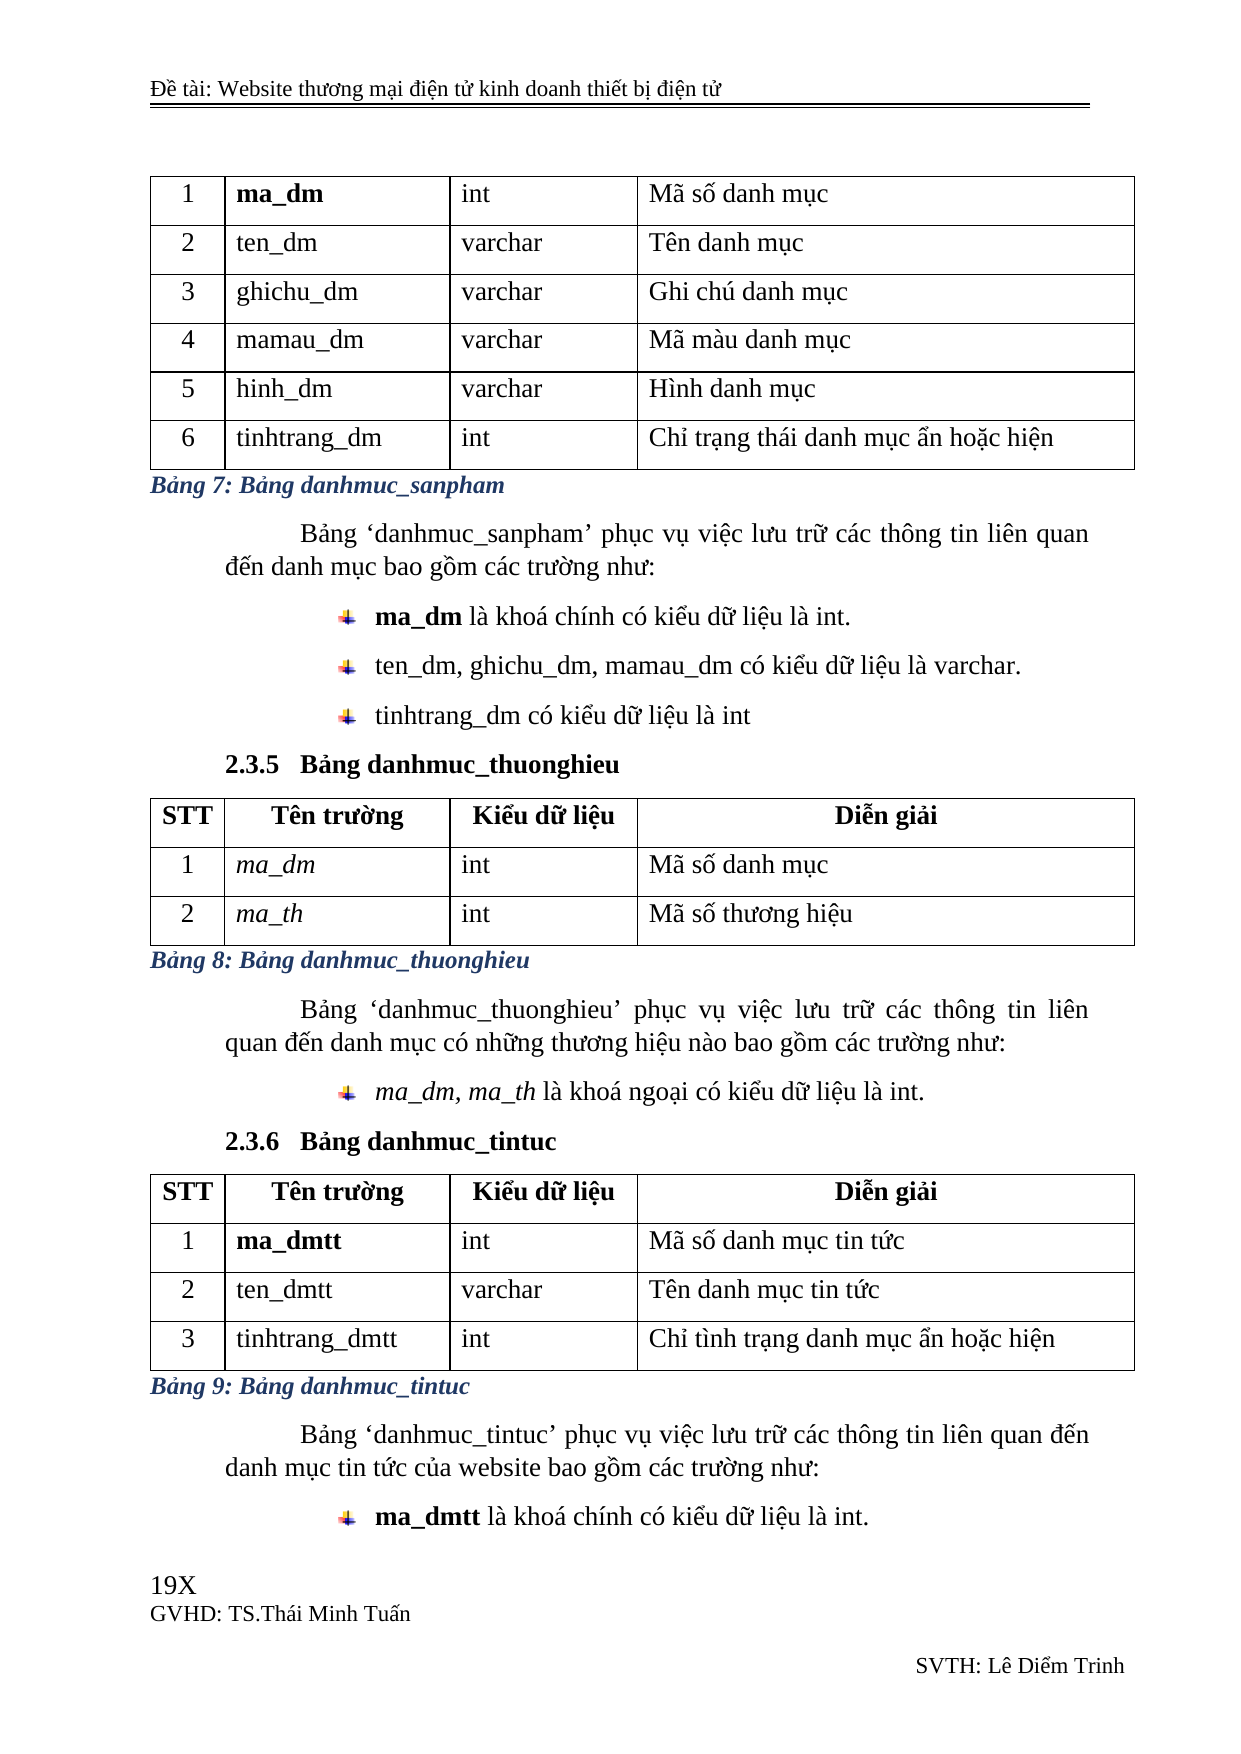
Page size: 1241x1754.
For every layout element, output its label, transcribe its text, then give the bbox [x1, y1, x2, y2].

picture [338, 608, 356, 625]
list Bảng danhmuc_thuonghieu [225, 748, 1090, 779]
table_cell Chỉ tình trạng danh mục ẩn hoặc hiện [638, 1322, 1134, 1370]
table_cell 4 [151, 324, 224, 371]
table_cell varchar [451, 1273, 637, 1321]
table_cell int [451, 848, 637, 896]
table_cell 5 [151, 373, 224, 420]
list ten_dm, ghichu_dm, mamau_dm có kiểu dữ liệu là varchar. [337, 649, 1090, 680]
table_cell Tên danh mục tin tức [638, 1273, 1134, 1321]
table_cell ten_dm [226, 226, 449, 274]
picture [338, 1084, 356, 1101]
table_header Diễn giải [638, 799, 1134, 847]
table_cell Hình danh mục [638, 373, 1134, 420]
table_cell ma_dmtt [226, 1224, 449, 1272]
table_cell 1 [151, 177, 224, 225]
list ma_dm, ma_th là khoá ngoại có kiểu dữ liệu là int. [337, 1075, 1090, 1106]
picture [338, 1509, 356, 1526]
table_cell tinhtrang_dm [226, 421, 449, 469]
table_cell Mã số danh mục tin tức [638, 1224, 1134, 1272]
table_cell 6 [151, 421, 224, 469]
table_cell ghichu_dm [226, 275, 449, 322]
list ma_dm là khoá chính có kiểu dữ liệu là int. [337, 600, 1090, 631]
table_header Diễn giải [638, 1175, 1134, 1223]
table_cell 2 [151, 897, 224, 944]
table_cell 2 [151, 1273, 224, 1321]
table_cell int [451, 421, 637, 469]
table_cell int [451, 177, 637, 225]
picture [338, 658, 356, 675]
table_cell int [451, 1322, 637, 1370]
table_cell tinhtrang_dmtt [226, 1322, 449, 1370]
table_header STT [151, 799, 224, 847]
table_cell 1 [151, 848, 224, 896]
picture [338, 707, 356, 725]
table_cell Chỉ trạng thái danh mục ẩn hoặc hiện [638, 421, 1134, 469]
table_header Tên trường [226, 1175, 449, 1223]
table_cell int [451, 1224, 637, 1272]
table_cell Mã số danh mục [638, 848, 1134, 896]
table_cell varchar [451, 373, 637, 420]
table_cell 2 [151, 226, 224, 274]
list Bảng danhmuc_tintuc [225, 1125, 1090, 1156]
table_cell 3 [151, 1322, 224, 1370]
table_cell varchar [451, 226, 637, 274]
table_cell Mã số danh mục [638, 177, 1134, 225]
table_header Kiểu dữ liệu [451, 1175, 637, 1223]
table_cell hinh_dm [226, 373, 449, 420]
list tinhtrang_dm có kiểu dữ liệu là int [337, 699, 1090, 730]
table_cell varchar [451, 275, 637, 322]
table_cell Tên danh mục [638, 226, 1134, 274]
table_cell Ghi chú danh mục [638, 275, 1134, 322]
text Bảng ‘danhmuc_sanpham’ phục vụ việc lưu trữ các thông tin liên quan đến danh mục bao gồm các trường như: [225, 517, 1090, 581]
table_cell 3 [151, 275, 224, 322]
table_cell varchar [451, 324, 637, 371]
table_cell int [451, 897, 637, 944]
table_cell ten_dmtt [226, 1273, 449, 1321]
table_header Kiểu dữ liệu [451, 799, 637, 847]
table_cell ma_th [225, 897, 449, 944]
text Bảng ‘danhmuc_thuonghieu’ phục vụ việc lưu trữ các thông tin liên quan đến danh mục có những thương hiệu nào bao gồm các trường như: [225, 993, 1090, 1057]
table_cell Mã màu danh mục [638, 324, 1134, 371]
table_cell ma_dm [226, 177, 449, 225]
table_cell mamau_dm [226, 324, 449, 371]
table_cell 1 [151, 1224, 224, 1272]
table_cell ma_dm [225, 848, 449, 896]
table_cell Mã số thương hiệu [638, 897, 1134, 944]
table_header STT [151, 1175, 224, 1223]
table_header Tên trường [225, 799, 449, 847]
list ma_dmtt là khoá chính có kiểu dữ liệu là int. [337, 1500, 1090, 1532]
text Bảng ‘danhmuc_tintuc’ phục vụ việc lưu trữ các thông tin liên quan đến danh mục tin tức của website bao gồm các trường như: [225, 1418, 1090, 1482]
